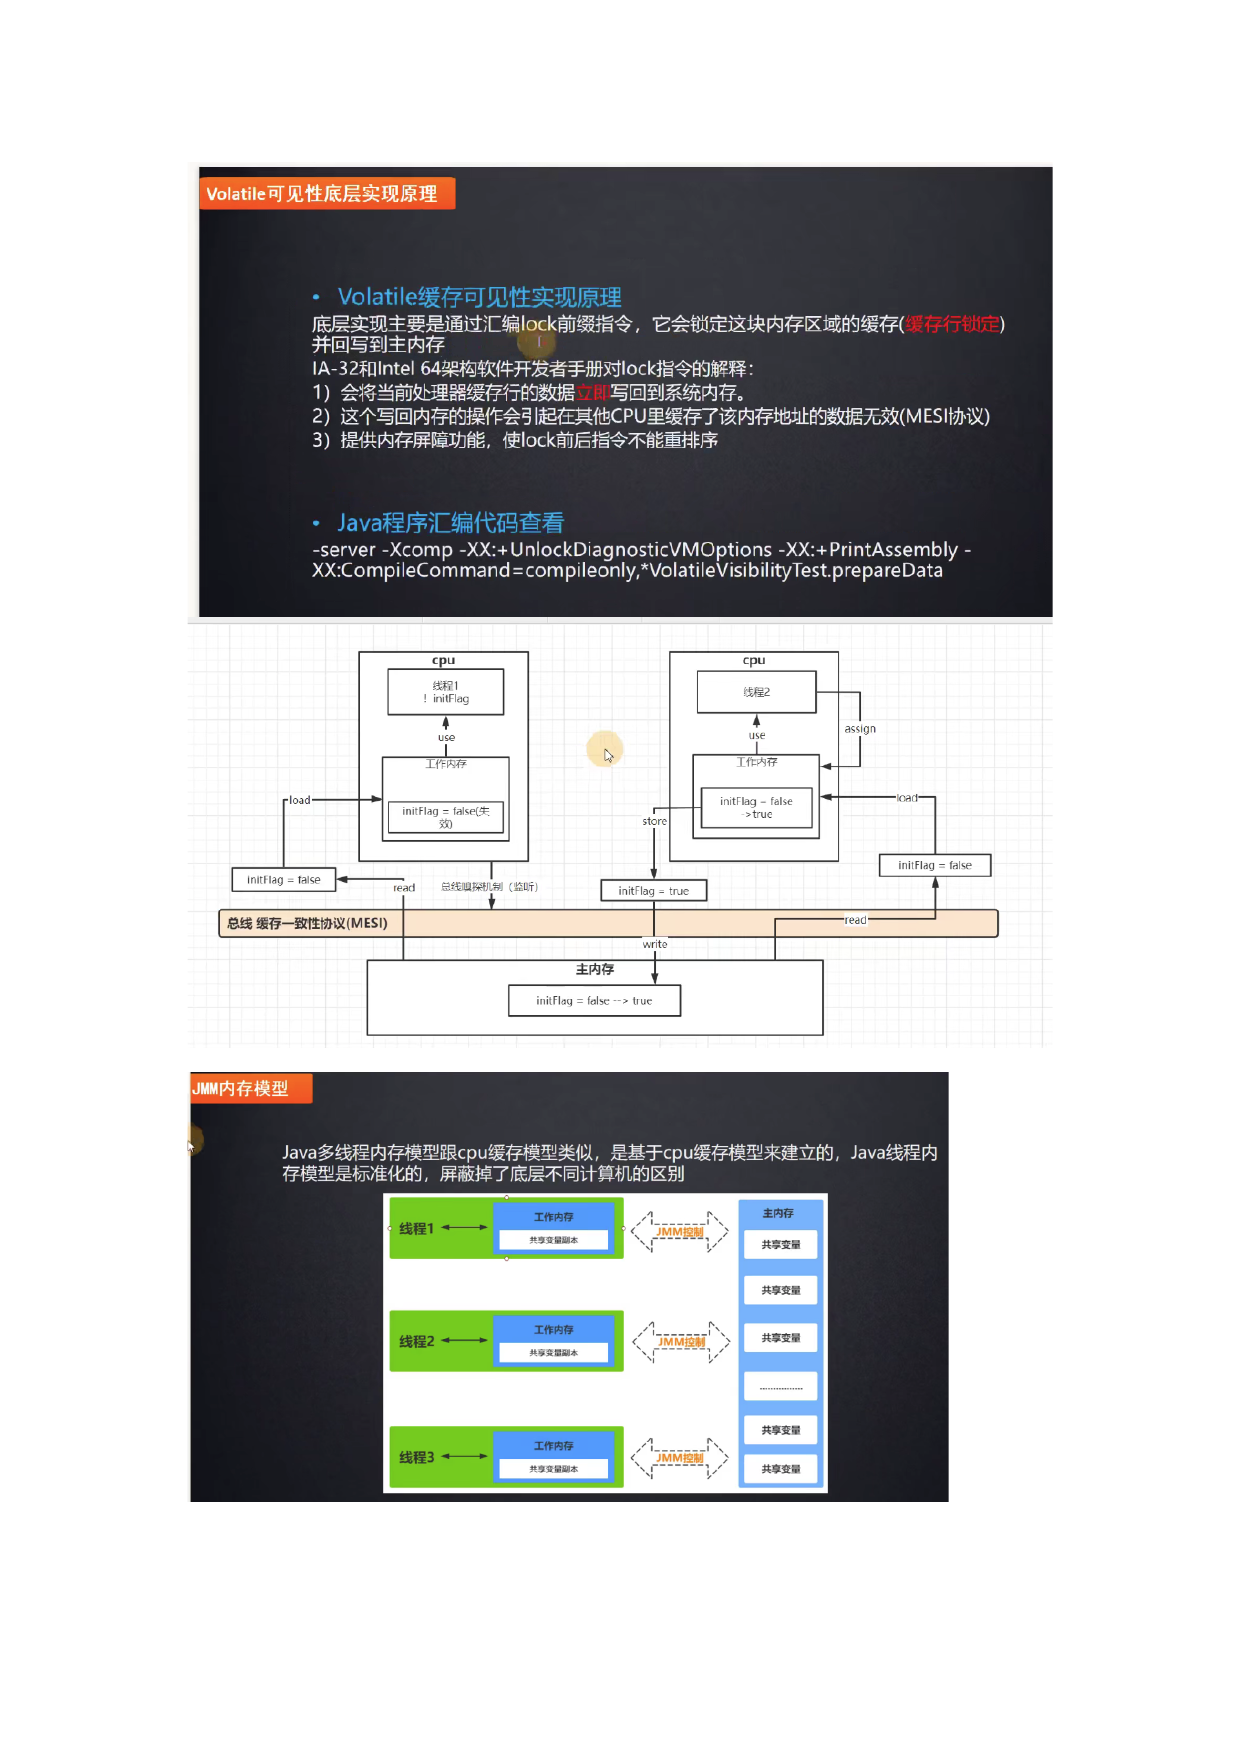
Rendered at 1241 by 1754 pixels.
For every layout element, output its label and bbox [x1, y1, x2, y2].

picture [187, 162, 1053, 1048]
picture [187, 1072, 949, 1502]
